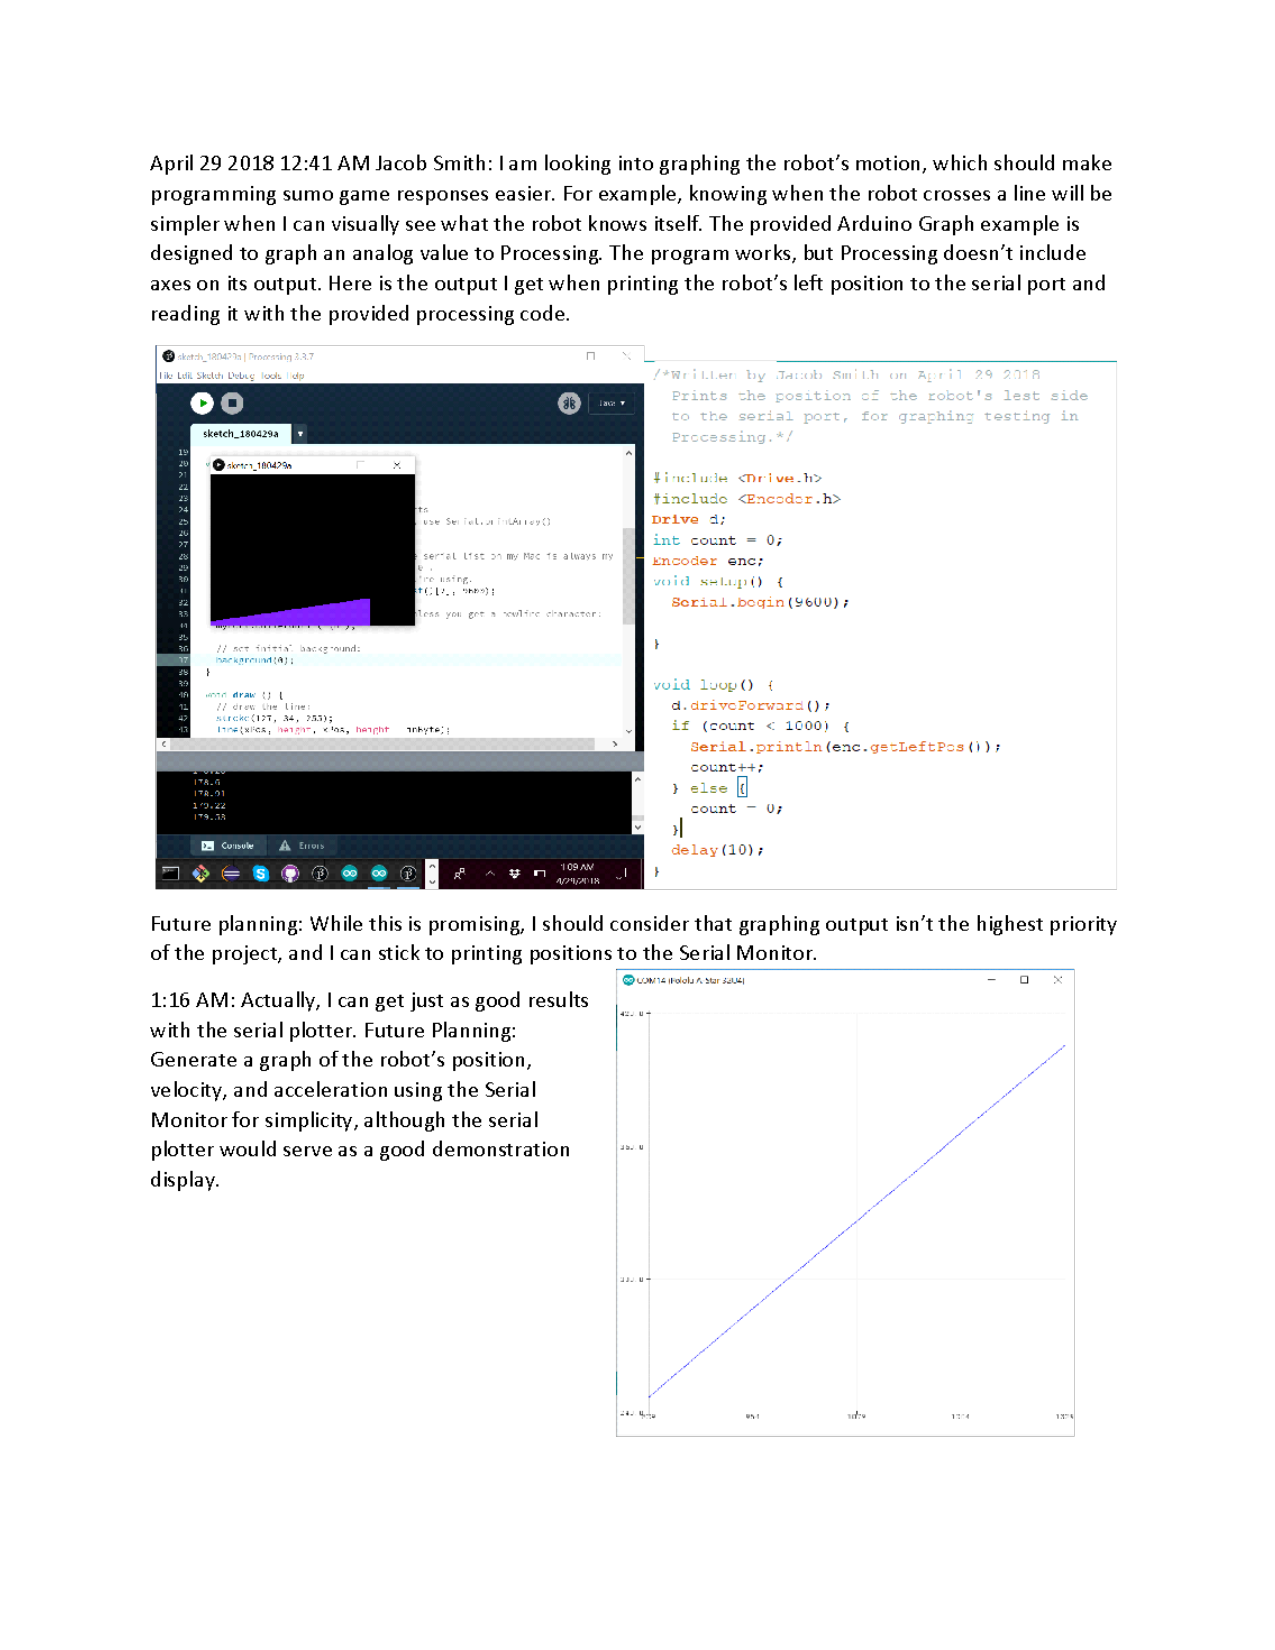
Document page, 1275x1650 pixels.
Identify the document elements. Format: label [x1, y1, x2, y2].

picture [150, 150, 1125, 1439]
